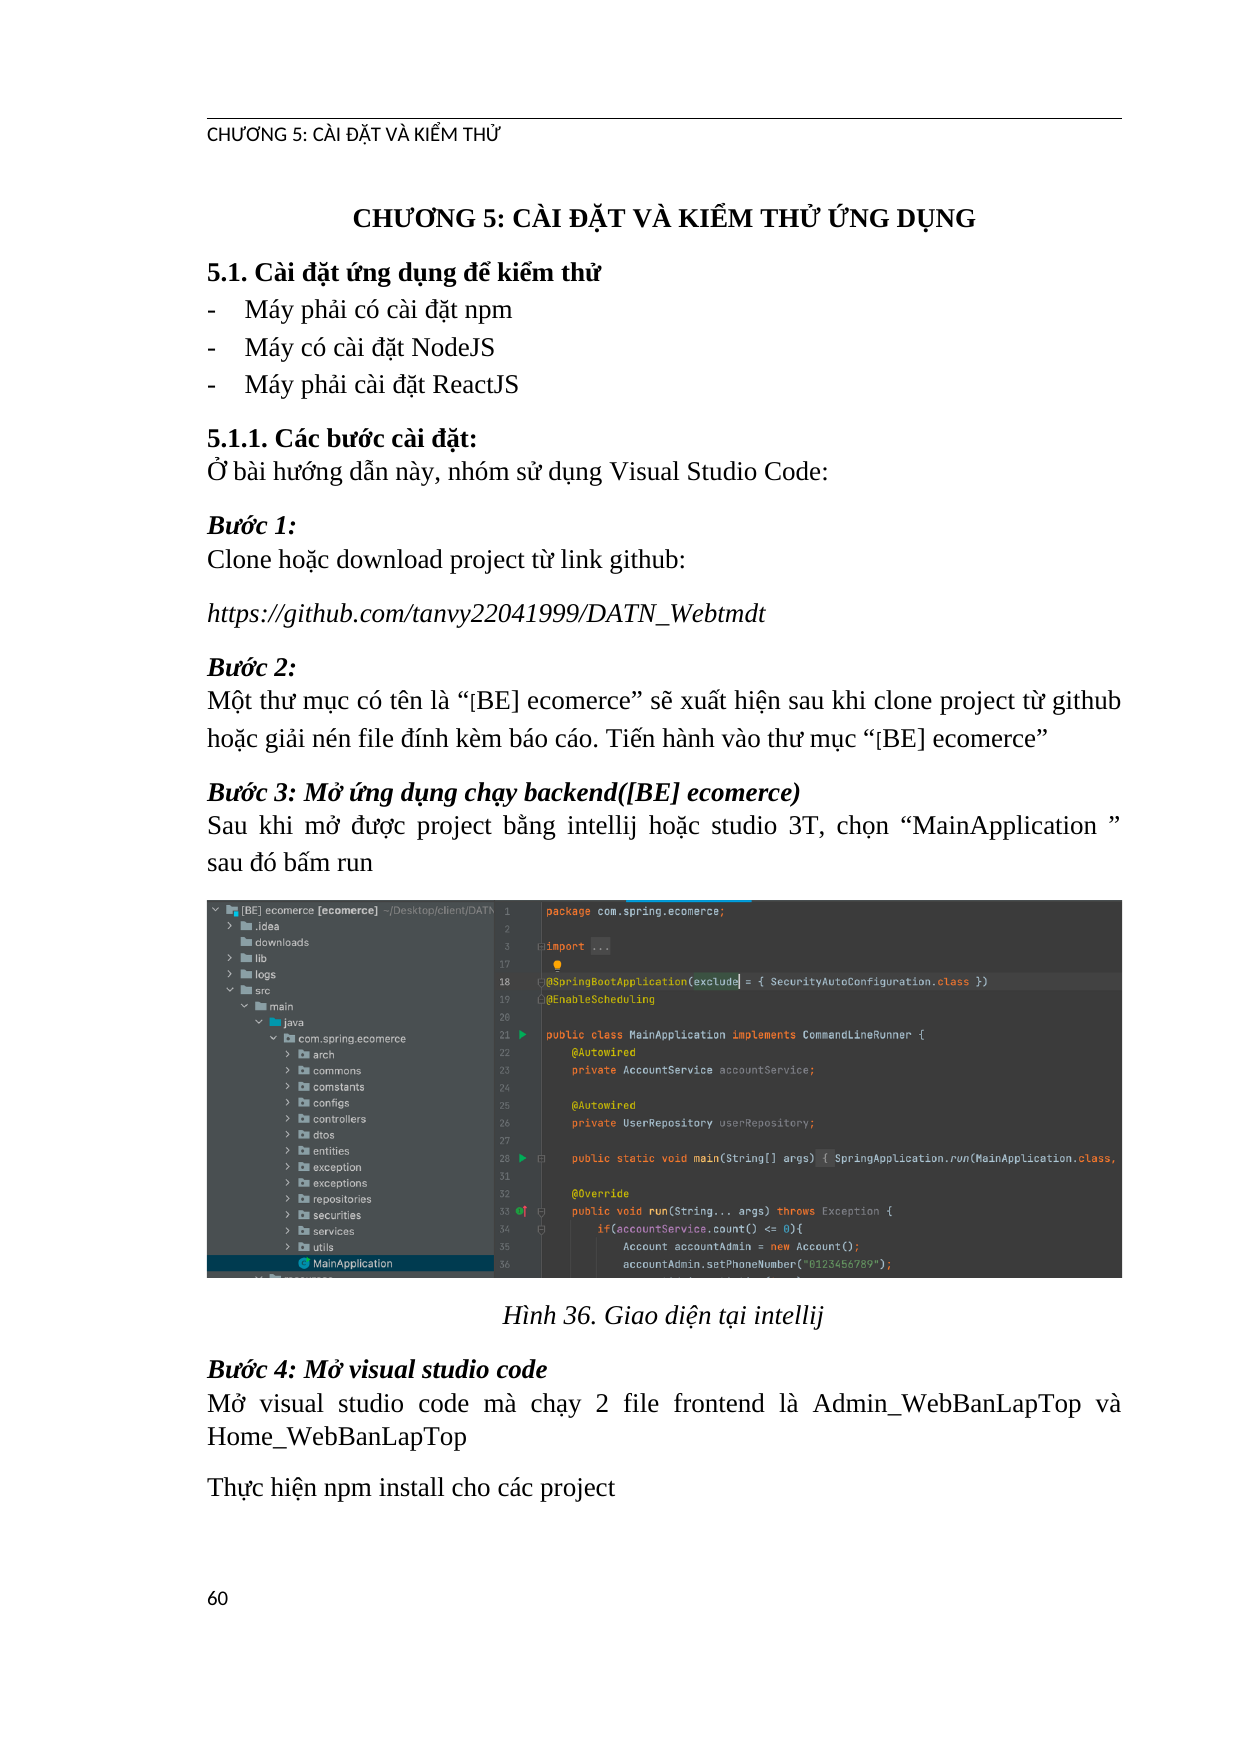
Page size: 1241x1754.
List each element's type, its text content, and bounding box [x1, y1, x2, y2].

text Sau khi mở được project bằng intellij hoặc studio 3T, chọn “MainApplication ” sau đó bấm run [207, 809, 1122, 878]
subtitle 5.1. Cài đặt ứng dụng để kiểm thử [207, 256, 1122, 287]
list Máy phải có cài đặt npm [207, 293, 1122, 324]
picture [206, 900, 1123, 1278]
text Thực hiện npm install cho các project [207, 1471, 1122, 1502]
subtitle Bước 4: Mở visual studio code [207, 1353, 1122, 1384]
subtitle Bước 2: [207, 651, 1122, 682]
text Ở bài hướng dẫn này, nhóm sử dụng Visual Studio Code: [207, 456, 1122, 487]
text Clone hoặc download project từ link github: [207, 543, 1122, 574]
picture [300, 1259, 309, 1267]
text Hình 36. Giao diện tại intellij [207, 1299, 1122, 1330]
subtitle 5.1.1. Các bước cài đặt: [207, 422, 1122, 453]
list Máy có cài đặt NodeJS [207, 331, 1122, 362]
picture [321, 1262, 329, 1267]
subtitle Bước 3: Mở ứng dụng chạy backend([BE] ecomerce) [207, 776, 1122, 807]
subtitle CHƯƠNG 5: CÀI ĐẶT VÀ KIỂM THỬ ỨNG DỤNG [207, 202, 1122, 233]
text Một thư mục có tên là “[BE] ecomerce” sẽ xuất hiện sau khi clone project từ github hoặc giải nén file đính kèm báo cáo. Tiến hành vào thư mục “[BE] ecomerce” [207, 684, 1122, 753]
text Mở visual studio code mà chạy 2 file frontend là Admin_WebBanLapTop và Home_WebBanLapTop [207, 1387, 1122, 1452]
text https://github.com/tanvy22041999/DATN_Webtmdt [207, 597, 1122, 628]
subtitle Bước 1: [207, 509, 1122, 541]
list Máy phải cài đặt ReactJS [207, 368, 1122, 399]
